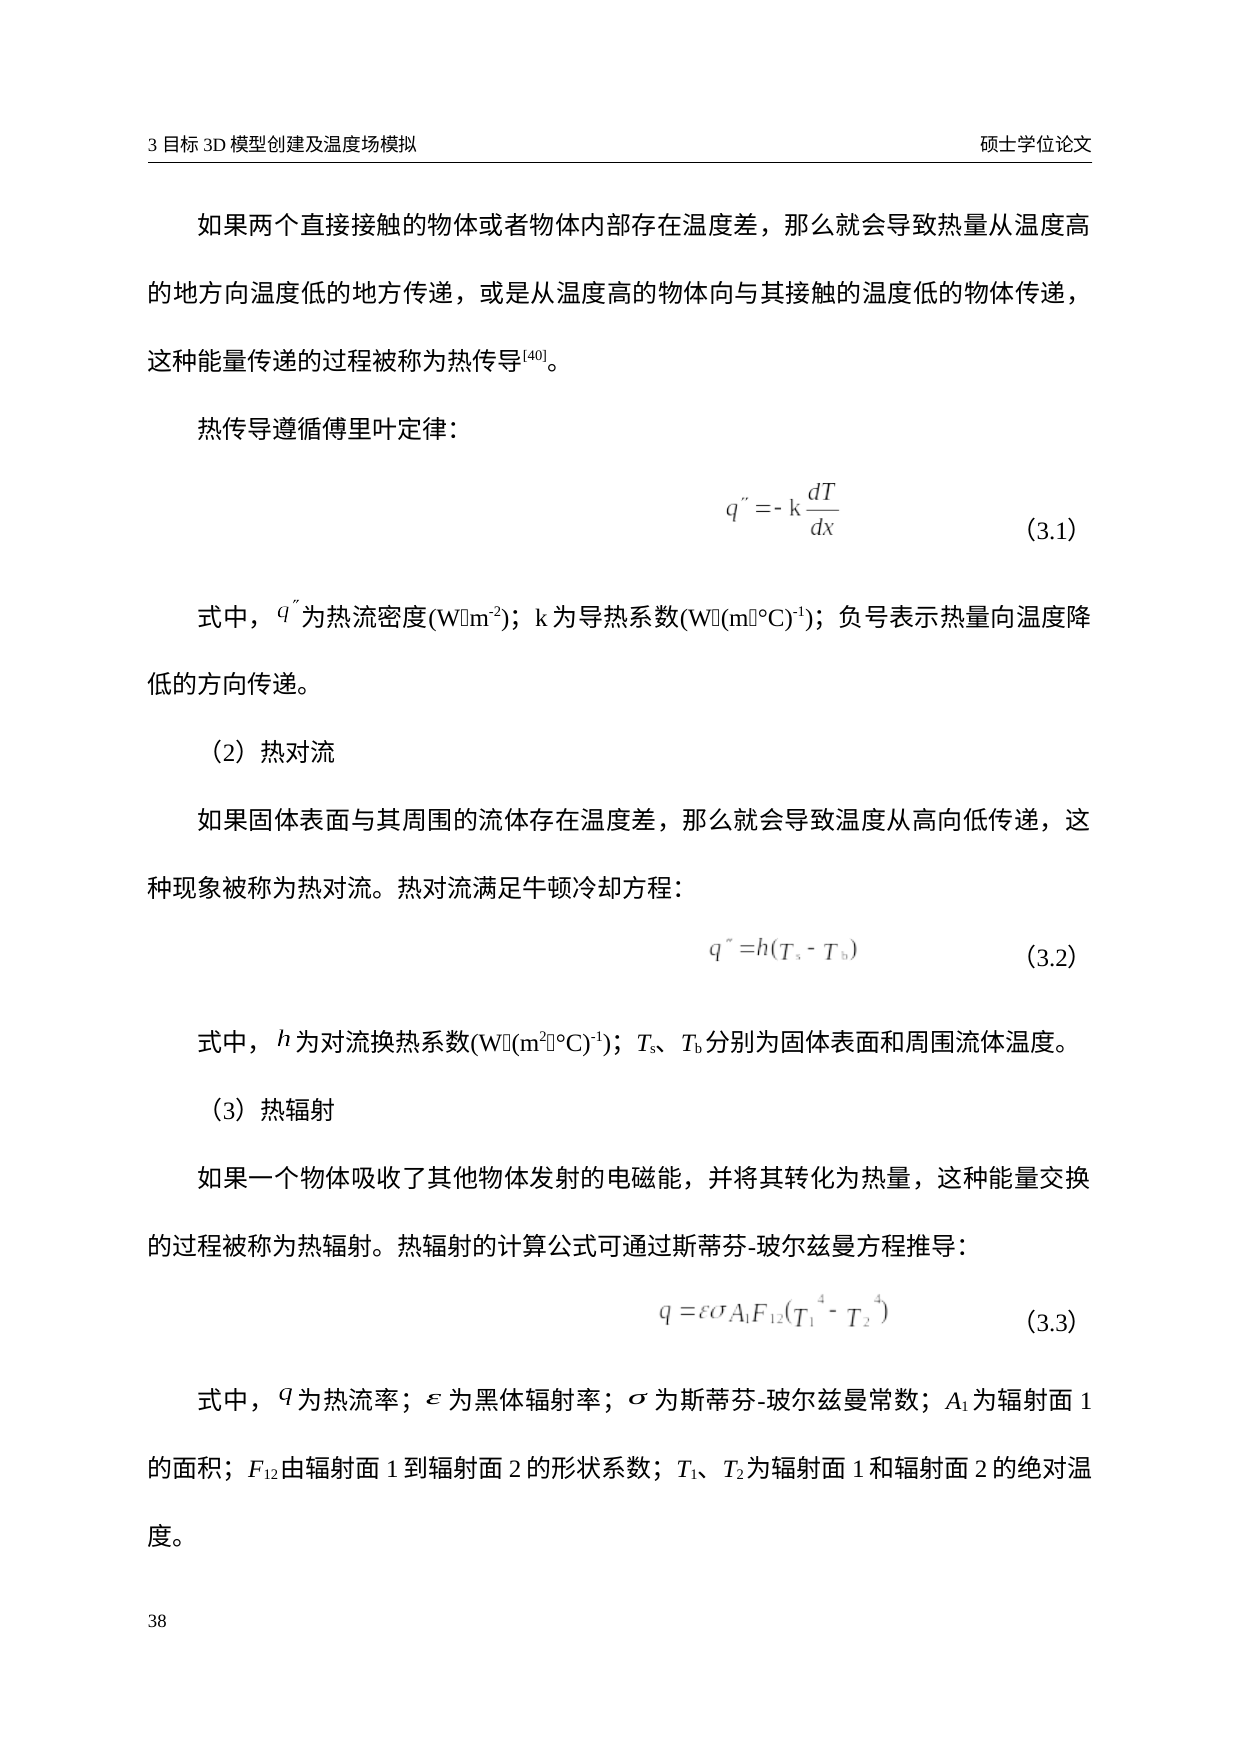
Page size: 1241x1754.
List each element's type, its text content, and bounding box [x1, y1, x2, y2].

text （3）热辐射 [198, 1075, 1092, 1143]
text 式中，为对流换热系数(W(m2°C)-1)；Ts、Tb分别为固体表面和周围流体温度。 [148, 1007, 1092, 1075]
text （2）热对流 [198, 717, 1092, 785]
text （3.2） [148, 921, 1092, 989]
text 如果固体表面与其周围的流体存在温度差，那么就会导致温度从高向低传递，这种现象被称为热对流。热对流满足牛顿冷却方程： [148, 785, 1092, 921]
text （3.1） [148, 461, 1092, 563]
text 如果两个直接接触的物体或者物体内部存在温度差，那么就会导致热量从温度高的地方向温度低的地方传递，或是从温度高的物体向与其接触的温度低的物体传递，这种能量传递的过程被称为热传导[40]。 [148, 189, 1092, 393]
text 式中，为热流密度(Wm-2)；k为导热系数(W(m°C)-1)；负号表示热量向温度降低的方向传递。 [148, 581, 1092, 717]
text 如果一个物体吸收了其他物体发射的电磁能，并将其转化为热量，这种能量交换的过程被称为热辐射。热辐射的计算公式可通过斯蒂芬-玻尔兹曼方程推导： [148, 1143, 1092, 1278]
text 热传导遵循傅里叶定律： [148, 393, 1092, 461]
text 式中，为热流率；为黑体辐射率；为斯蒂芬-玻尔兹曼常数；A1为辐射面1的面积；F12由辐射面1到辐射面2的形状系数；T1、T2为辐射面1和辐射面2的绝对温度。 [148, 1364, 1092, 1568]
text （3.3） [148, 1278, 1092, 1346]
